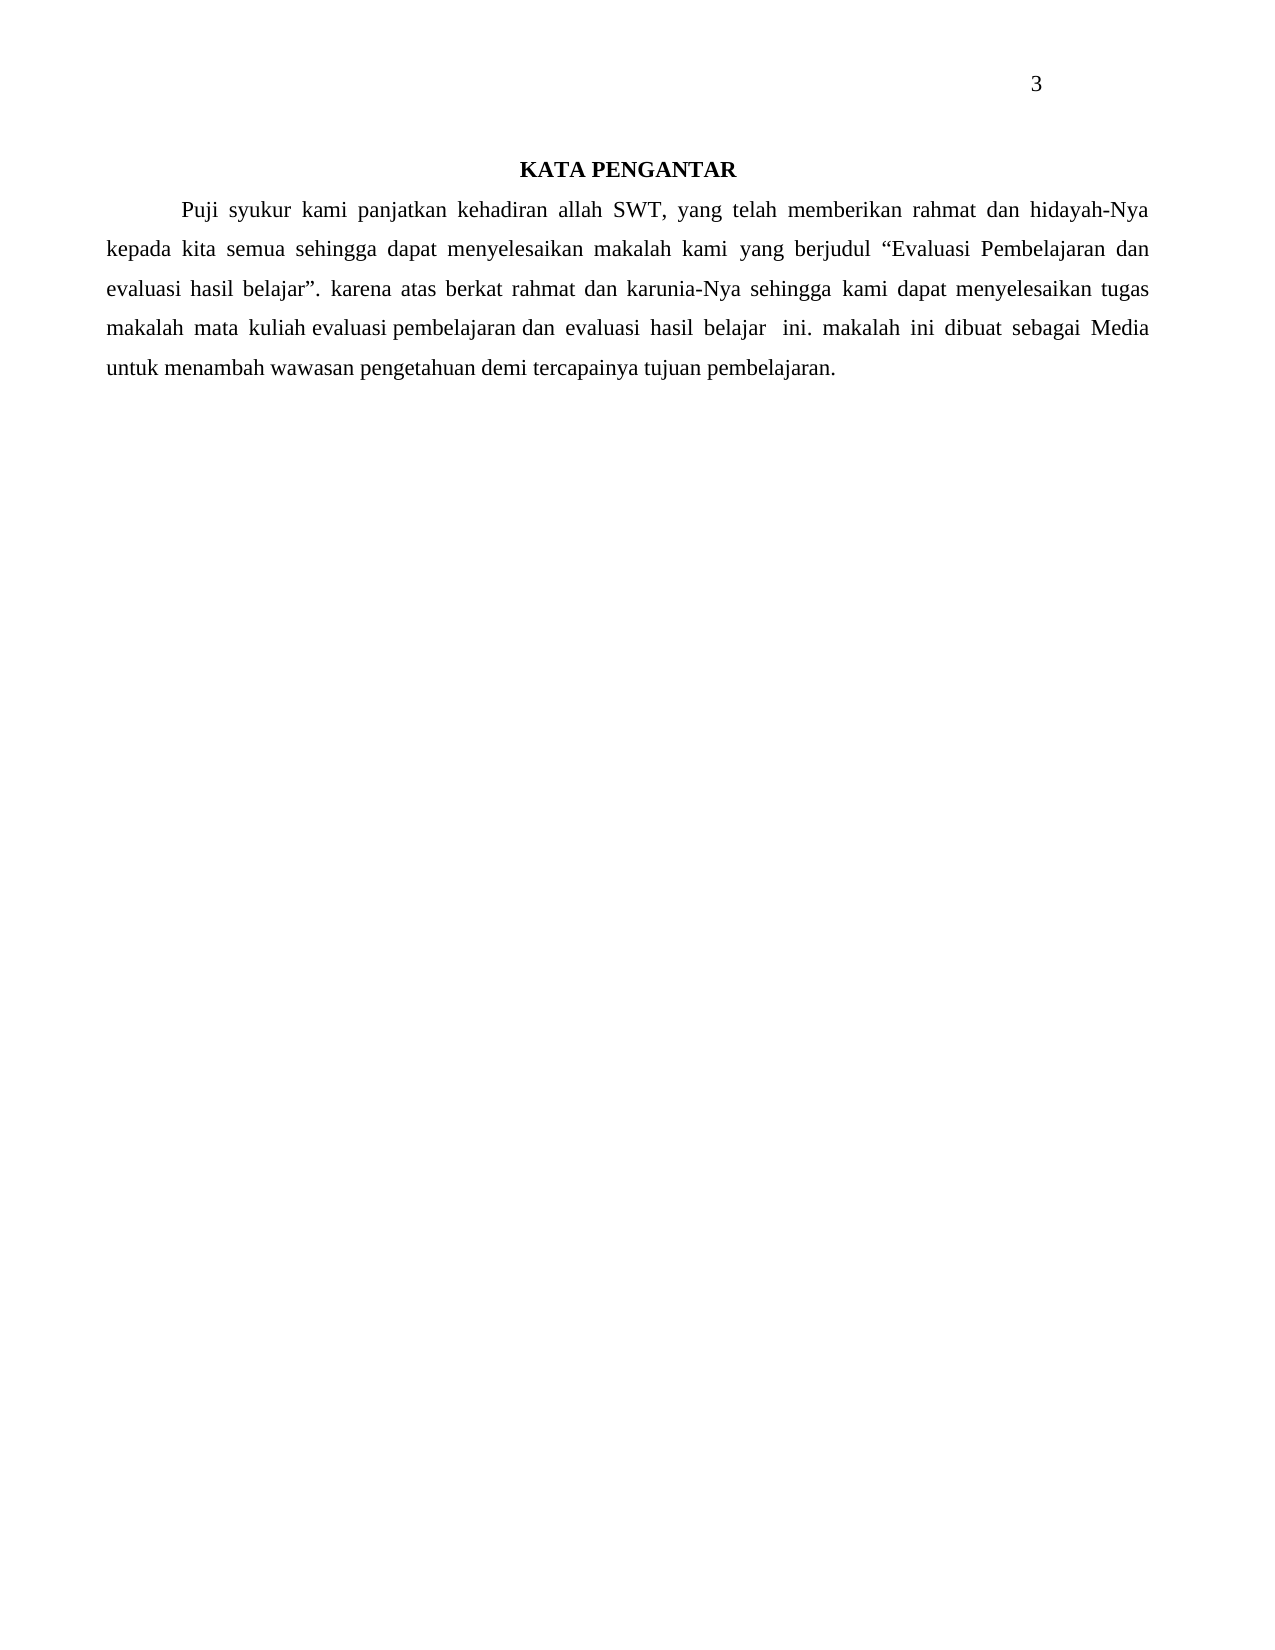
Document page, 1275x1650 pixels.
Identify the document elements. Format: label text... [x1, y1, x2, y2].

text Puji syukur kami panjatkan kehadiran allah SWT, yang telah memberikan rahmat dan hidayah-Nya kepada kita semua sehingga dapat menyelesaikan makalah kami yang berjudul “Evaluasi Pembelajaran dan evaluasi hasil belajar”. karena atas berkat rahmat dan karunia-Nya sehingga kami dapat menyelesaikan tugas makalah mata kuliah evaluasi pembelajaran dan evaluasi hasil belajar ini. makalah ini dibuat sebagai Media untuk menambah wawasan pengetahuan demi tercapainya tujuan pembelajaran. [106, 196, 1150, 380]
text KATA PENGANTAR [106, 156, 1150, 183]
